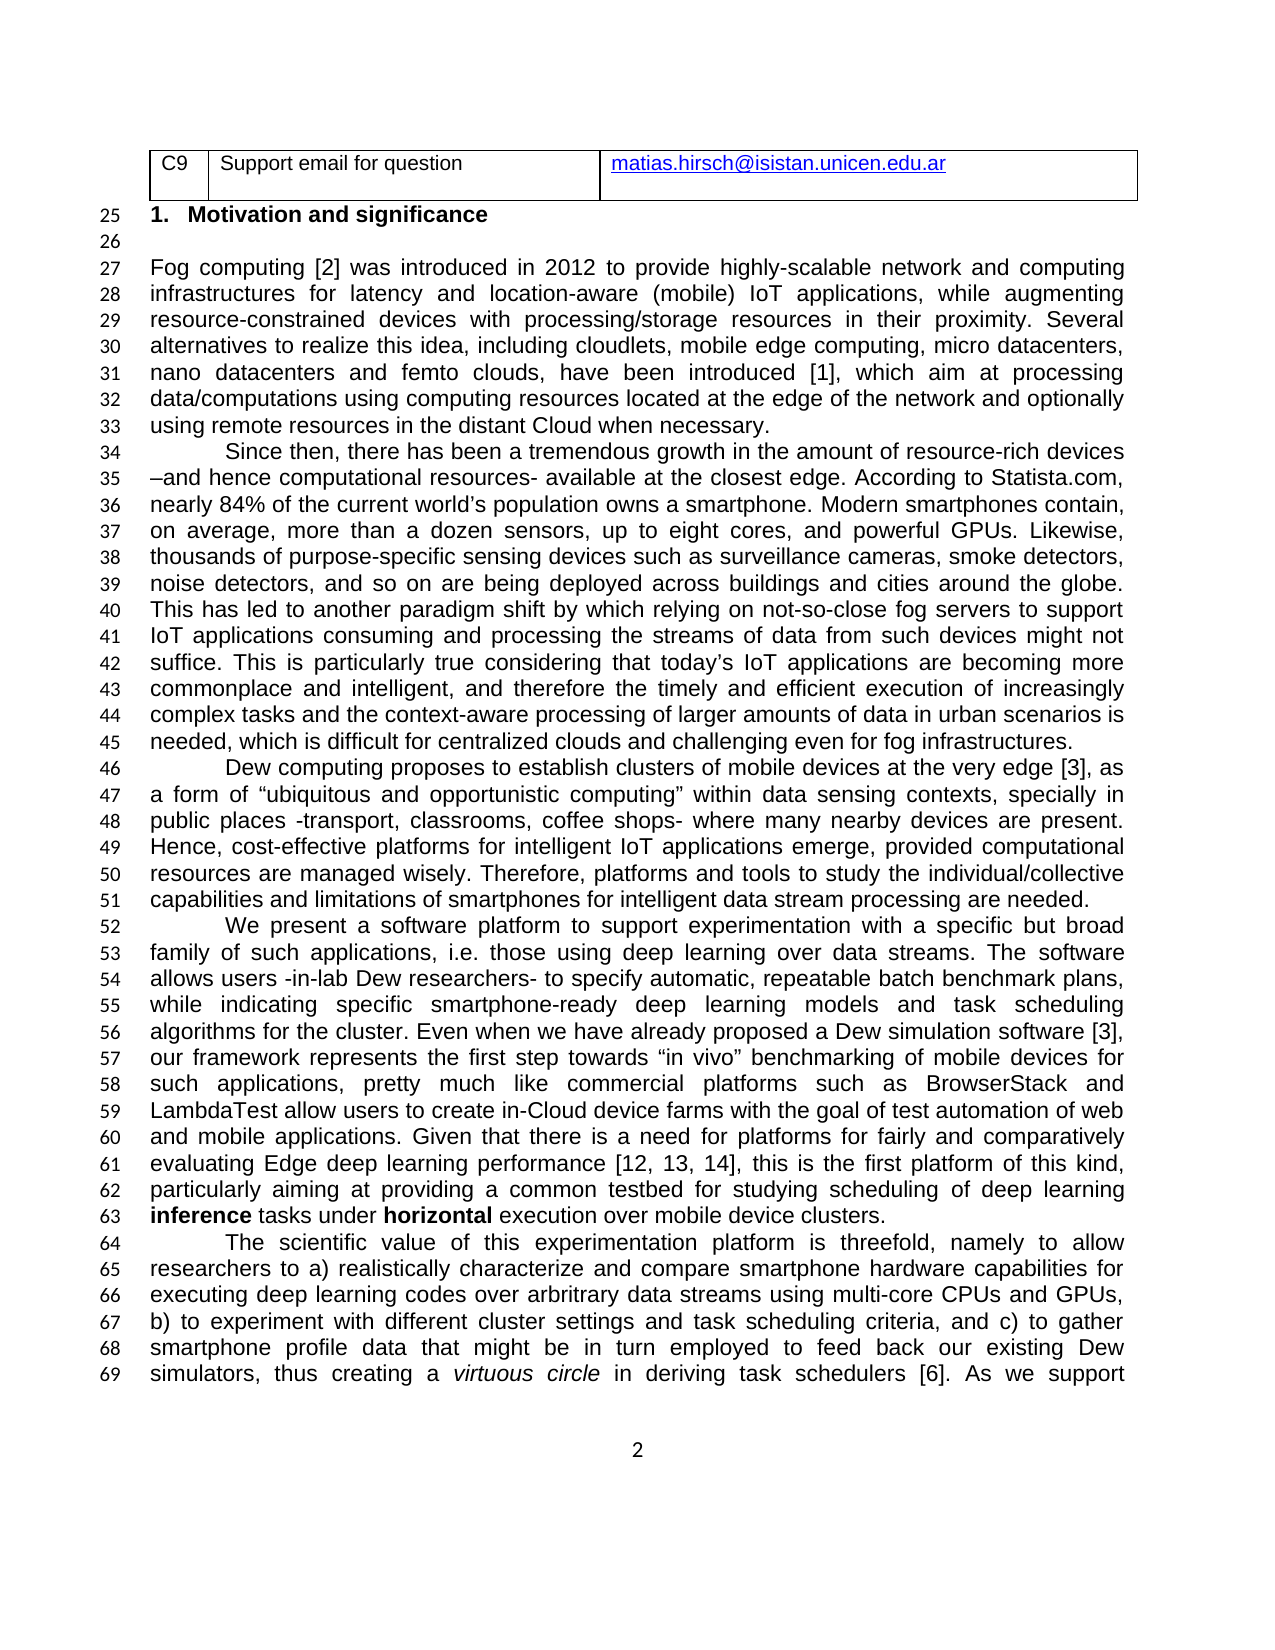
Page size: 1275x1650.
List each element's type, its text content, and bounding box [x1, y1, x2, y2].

subtitle Motivation and significance [150, 201, 1125, 227]
table_cell matias.hirsch@isistan.unicen.edu.ar [601, 151, 1137, 200]
table_cell Support email for question [209, 151, 599, 200]
text We present a software platform to support experimentation with a specific but broad family of such applications, i.e. those using deep learning over data streams. The software allows users -in-lab Dew researchers- to specify automatic, repeatable batch benchmark plans, while indicating specific smartphone-ready deep learning models and task scheduling algorithms for the cluster. Even when we have already proposed a Dew simulation software [3], our framework represents the first step towards “in vivo” benchmarking of mobile devices for such applications, pretty much like commercial platforms such as BrowserStack and LambdaTest allow users to create in-Cloud device farms with the goal of test automation of web and mobile applications. Given that there is a need for platforms for fairly and comparatively evaluating Edge deep learning performance [12, 13, 14], this is the first platform of this kind, particularly aiming at providing a common testbed for studying scheduling of deep learning inference tasks under horizontal execution over mobile device clusters. [150, 912, 1125, 1228]
table_cell C9 [151, 151, 208, 200]
text Dew computing proposes to establish clusters of mobile devices at the very edge [3], as a form of “ubiquitous and opportunistic computing” within data sensing contexts, specially in public places -transport, classrooms, coffee shops- where many nearby devices are present. Hence, cost-effective platforms for intelligent IoT applications emerge, provided computational resources are managed wisely. Therefore, platforms and tools to study the individual/collective capabilities and limitations of smartphones for intelligent data stream processing are needed. [150, 754, 1125, 912]
subtitle Since then, there has been a tremendous growth in the amount of resource-rich devices –and hence computational resources- available at the closest edge. According to Statista.com, nearly 84% of the current world’s population owns a smartphone. Modern smartphones contain, on average, more than a dozen sensors, up to eight cores, and powerful GPUs. Likewise, thousands of purpose-specific sensing devices such as surveillance cameras, smoke detectors, noise detectors, and so on are being deployed across buildings and cities around the globe. This has led to another paradigm shift by which relying on not-so-close fog servers to support IoT applications consuming and processing the streams of data from such devices might not suffice. This is particularly true considering that today’s IoT applications are becoming more commonplace and intelligent, and therefore the timely and efficient execution of increasingly complex tasks and the context-aware processing of larger amounts of data in urban scenarios is needed, which is difficult for centralized clouds and challenging even for fog infrastructures. [150, 438, 1125, 754]
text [150, 1228, 1125, 1387]
subtitle Fog computing [2] was introduced in 2012 to provide highly-scalable network and computing infrastructures for latency and location-aware (mobile) IoT applications, while augmenting resource-constrained devices with processing/storage resources in their proximity. Several alternatives to realize this idea, including cloudlets, mobile edge computing, micro datacenters, nano datacenters and femto clouds, have been introduced [1], which aim at processing data/computations using computing resources located at the edge of the network and optionally using remote resources in the distant Cloud when necessary. [150, 253, 1125, 438]
